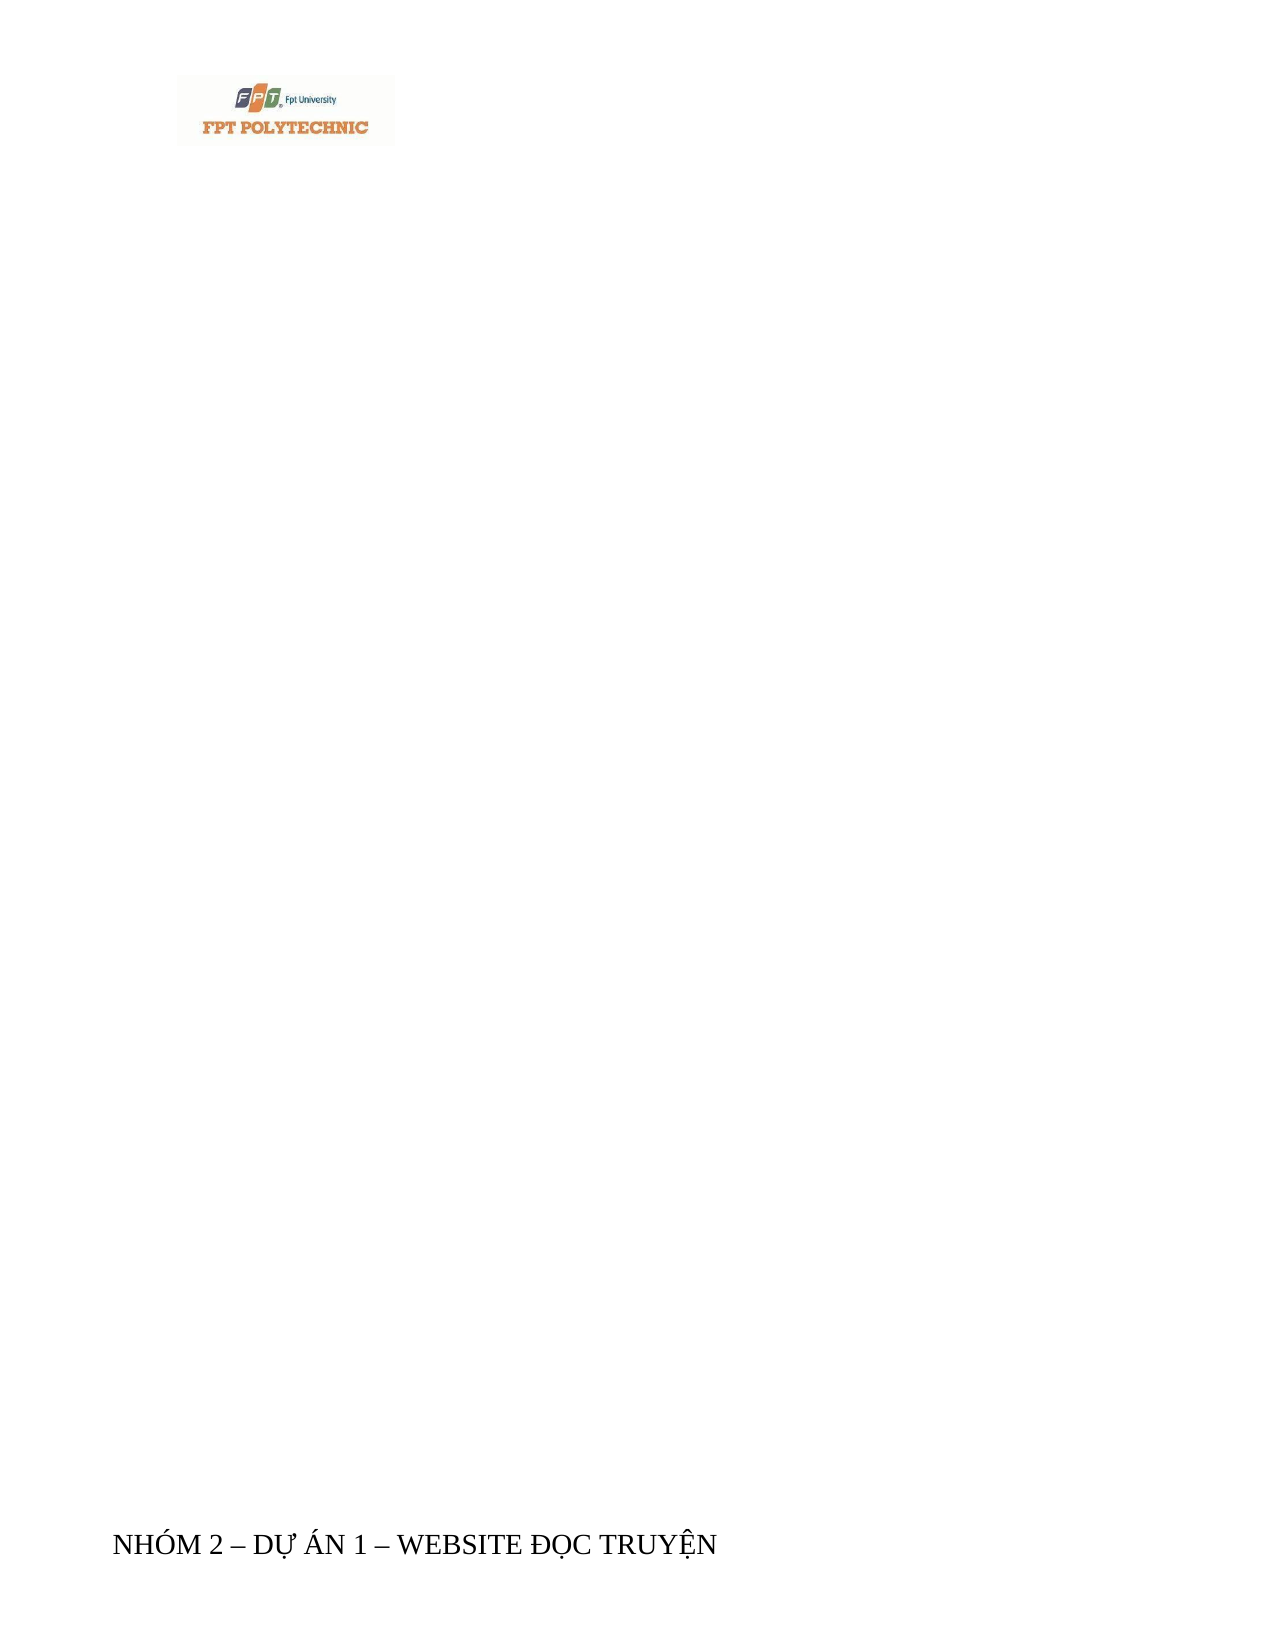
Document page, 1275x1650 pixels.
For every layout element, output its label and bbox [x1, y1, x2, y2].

picture [177, 75, 395, 146]
